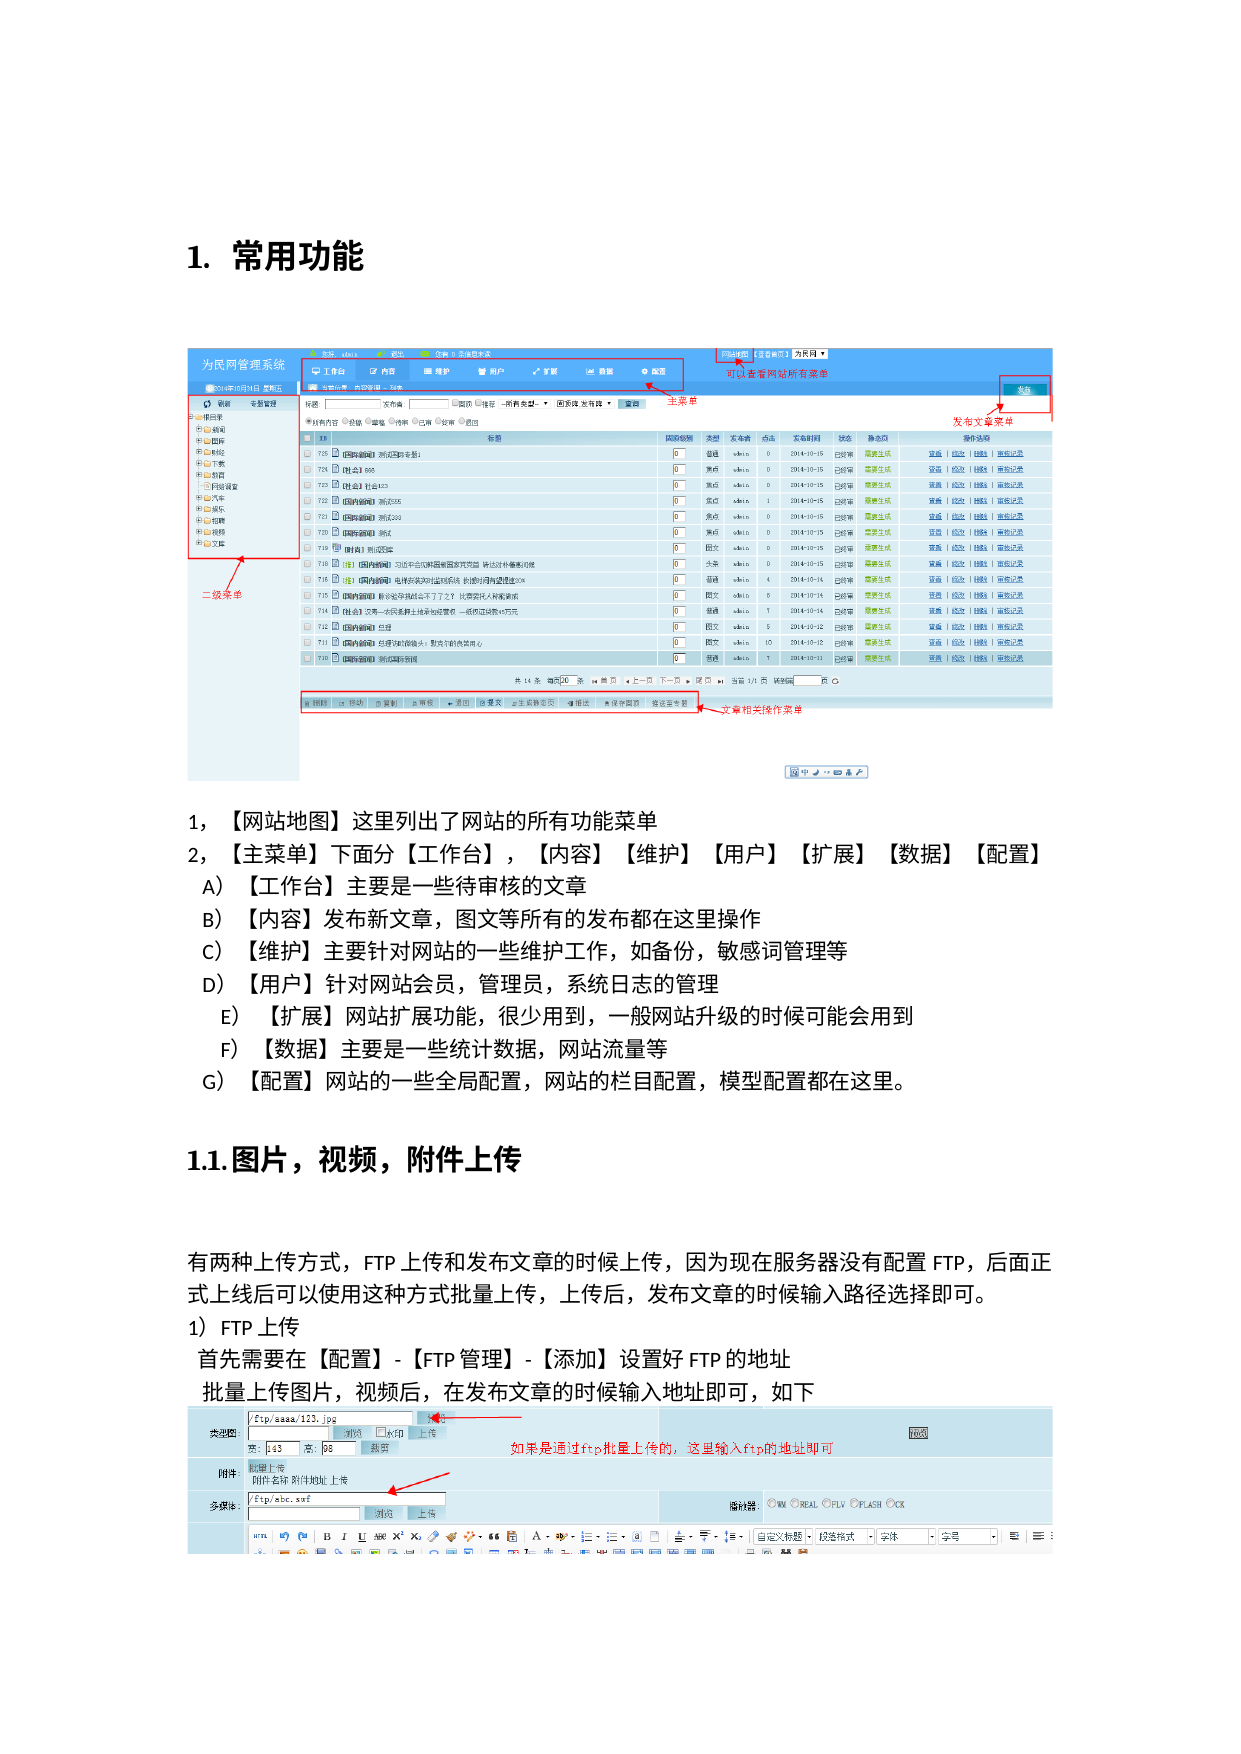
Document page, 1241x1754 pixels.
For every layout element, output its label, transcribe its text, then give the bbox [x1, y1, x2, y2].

text 有两种上传方式，FTP上传和发布文章的时候上传，因为现在服务器没有配置FTP，后面正式上线后可以使用这种方式批量上传，上传后，发布文章的时候输入路径选择即可。 [187, 1244, 1053, 1309]
text 2，【主菜单】下面分【工作台】，【内容】【维护】【用户】【扩展】【数据】【配置】 [187, 836, 1053, 869]
text F）【数据】主要是一些统计数据，网站流量等 [220, 1031, 1053, 1064]
subtitle 图片，视频，附件上传 [187, 1125, 1053, 1190]
text B）【内容】发布新文章，图文等所有的发布都在这里操作 [187, 901, 1053, 934]
subtitle 常用功能 [187, 222, 1053, 287]
text C）【维护】主要针对网站的一些维护工作，如备份，敏感词管理等 [187, 934, 1053, 966]
list 【扩展】网站扩展功能，很少用到，一般网站升级的时候可能会用到 [220, 999, 1053, 1031]
text 1）FTP上传 [187, 1309, 1053, 1342]
text 批量上传图片，视频后，在发布文章的时候输入地址即可，如下 [187, 1374, 1053, 1406]
text 1，【网站地图】这里列出了网站的所有功能菜单 [187, 804, 1053, 836]
text D）【用户】针对网站会员，管理员，系统日志的管理 [187, 966, 1053, 999]
text G）【配置】网站的一些全局配置，网站的栏目配置，模型配置都在这里。 [187, 1064, 1053, 1096]
picture [187, 348, 1053, 781]
text 首先需要在【配置】-【FTP管理】-【添加】设置好FTP的地址 [187, 1342, 1053, 1374]
picture [187, 1406, 1053, 1554]
text A）【工作台】主要是一些待审核的文章 [187, 869, 1053, 901]
